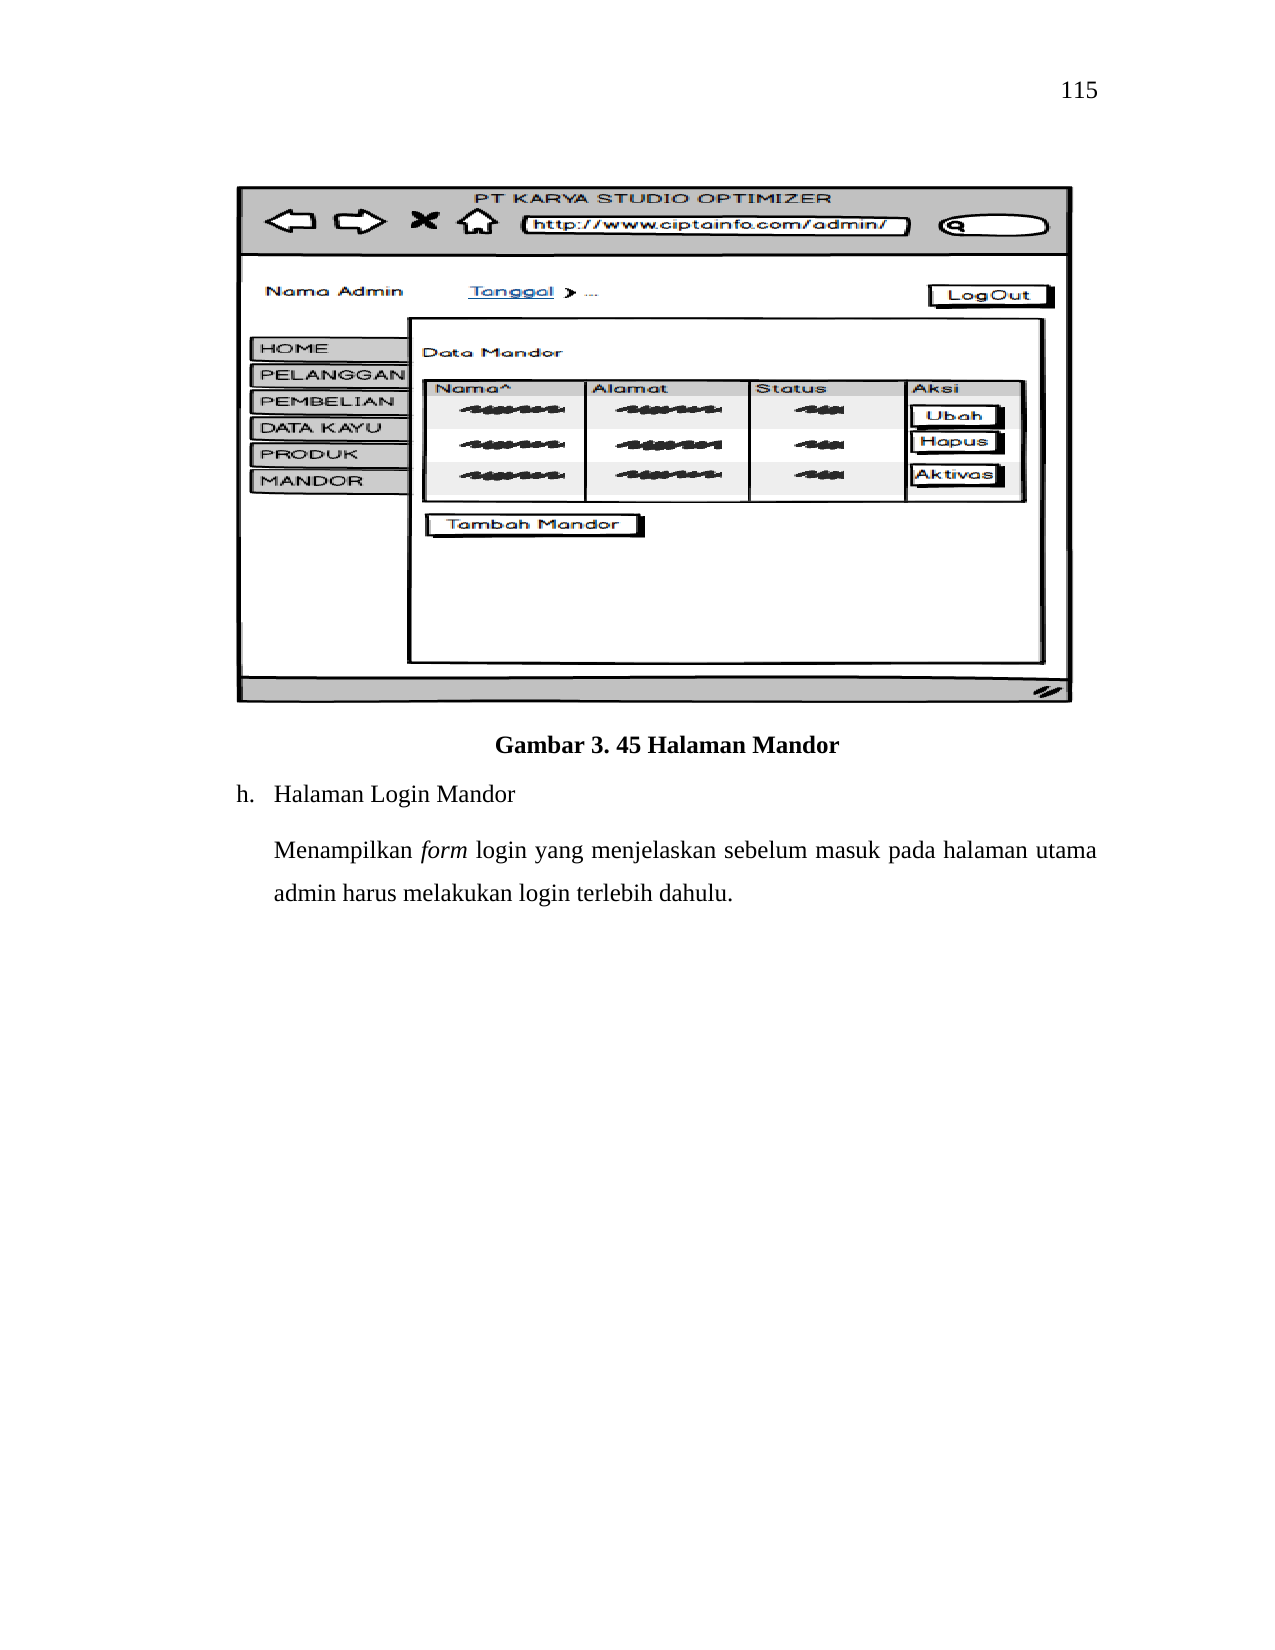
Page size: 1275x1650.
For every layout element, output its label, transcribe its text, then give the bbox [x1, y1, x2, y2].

text Menampilkan form login yang menjelaskan sebelum masuk pada halaman utama admin harus melakukan login terlebih dahulu. [274, 835, 1098, 907]
list Halaman Login Mandor [236, 779, 1098, 808]
picture [236, 186, 1074, 703]
